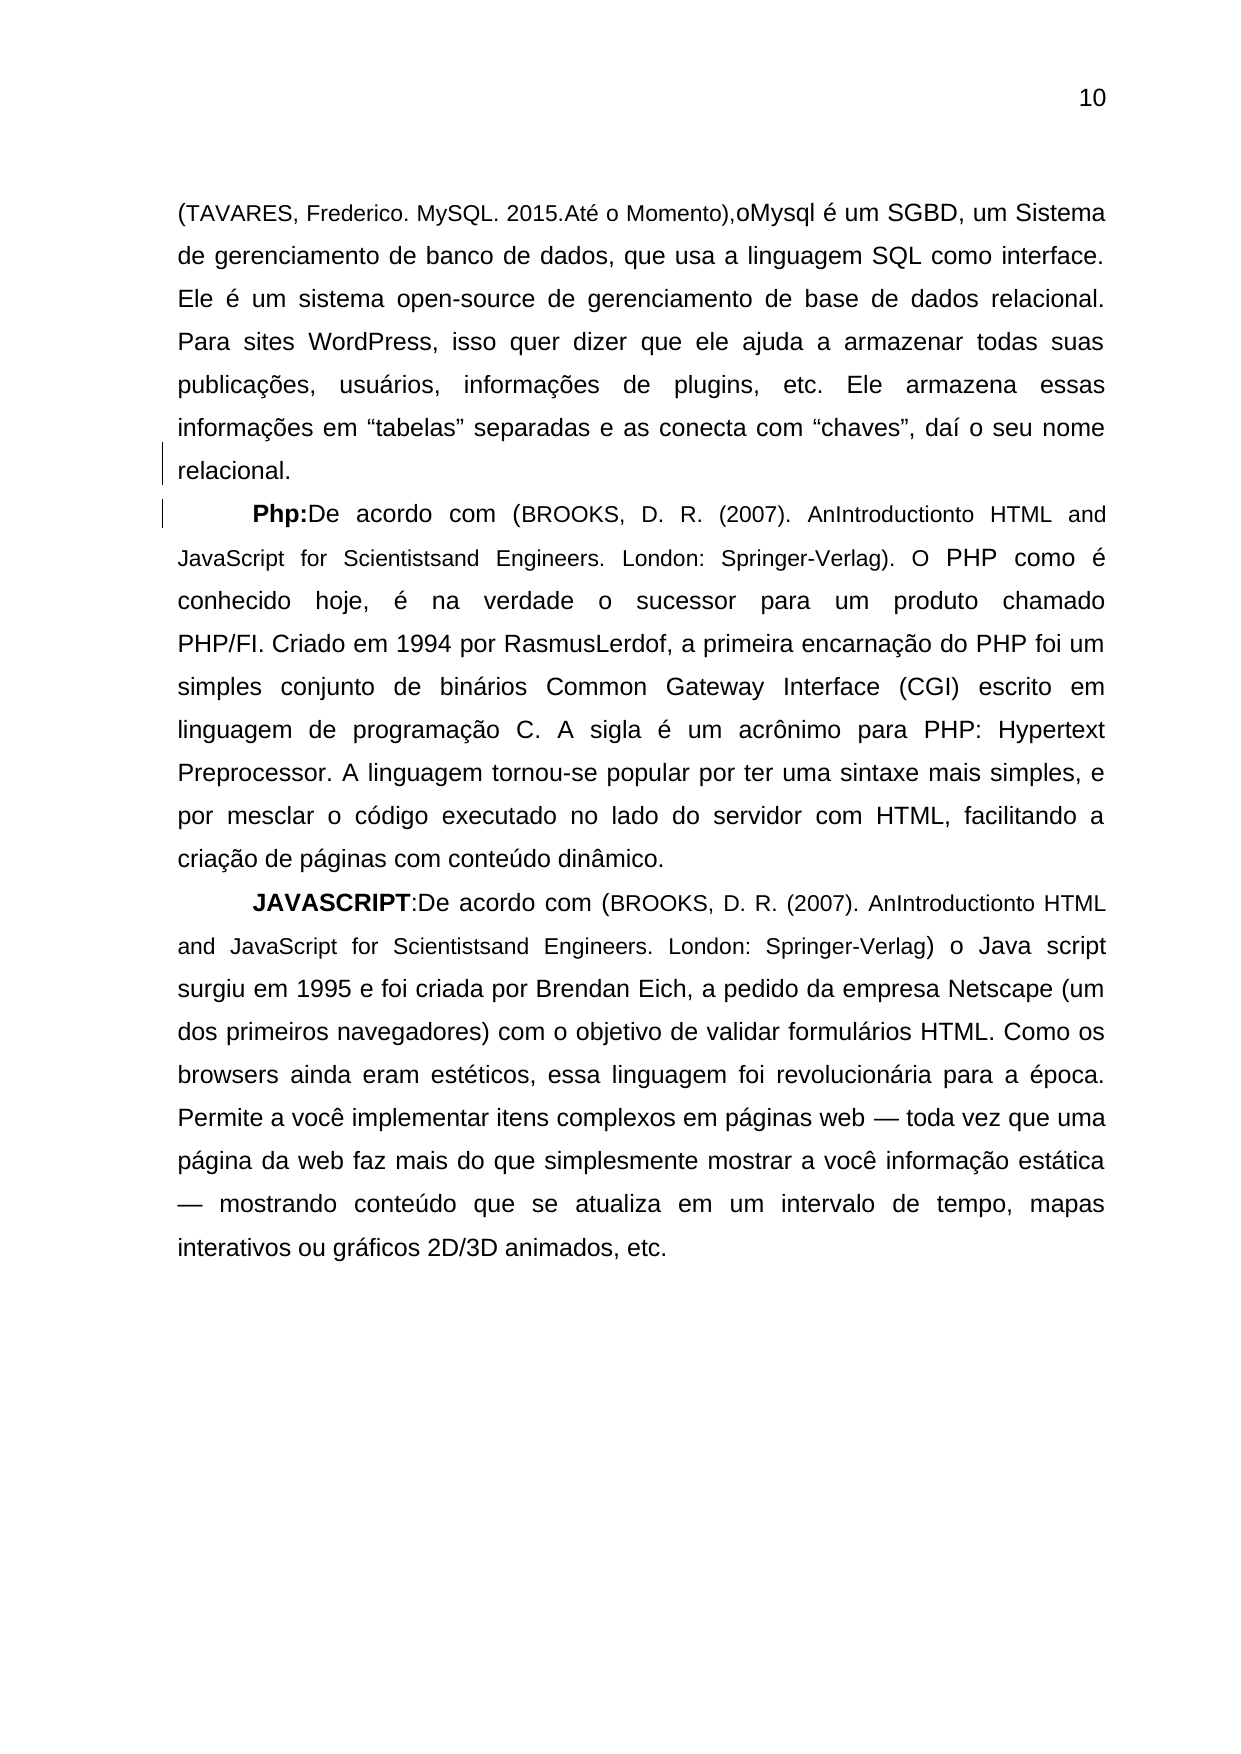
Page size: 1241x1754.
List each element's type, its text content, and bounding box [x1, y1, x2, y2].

text Php:De acordo com (BROOKS, D. R. (2007). AnIntroductionto HTML and JavaScript for Scientistsand Engineers. London: Springer-Verlag). O PHP como é conhecido hoje, é na verdade o sucessor para um produto chamado PHP/FI. Criado em 1994 por RasmusLerdof, a primeira encarnação do PHP foi um simples conjunto de binários Common Gateway Interface (CGI) escrito em linguagem de programação C. A sigla é um acrônimo para PHP: Hypertext Preprocessor. A linguagem tornou-se popular por ter uma sintaxe mais simples, e por mesclar o código executado no lado do servidor com HTML, facilitando a criação de páginas com conteúdo dinâmico. [177, 499, 1106, 873]
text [177, 198, 1106, 485]
text JAVASCRIPT:De acordo com (BROOKS, D. R. (2007). AnIntroductionto HTML and JavaScript for Scientistsand Engineers. London: Springer-Verlag) o Java script surgiu em 1995 e foi criada por Brendan Eich, a pedido da empresa Netscape (um dos primeiros navegadores) com o objetivo de validar formulários HTML. Como os browsers ainda eram estéticos, essa linguagem foi revolucionária para a época. Permite a você implementar itens complexos em páginas web — toda vez que uma página da web faz mais do que simplesmente mostrar a você informação estática — mostrando conteúdo que se atualiza em um intervalo de tempo, mapas interativos ou gráficos 2D/3D animados, etc. [177, 888, 1106, 1261]
